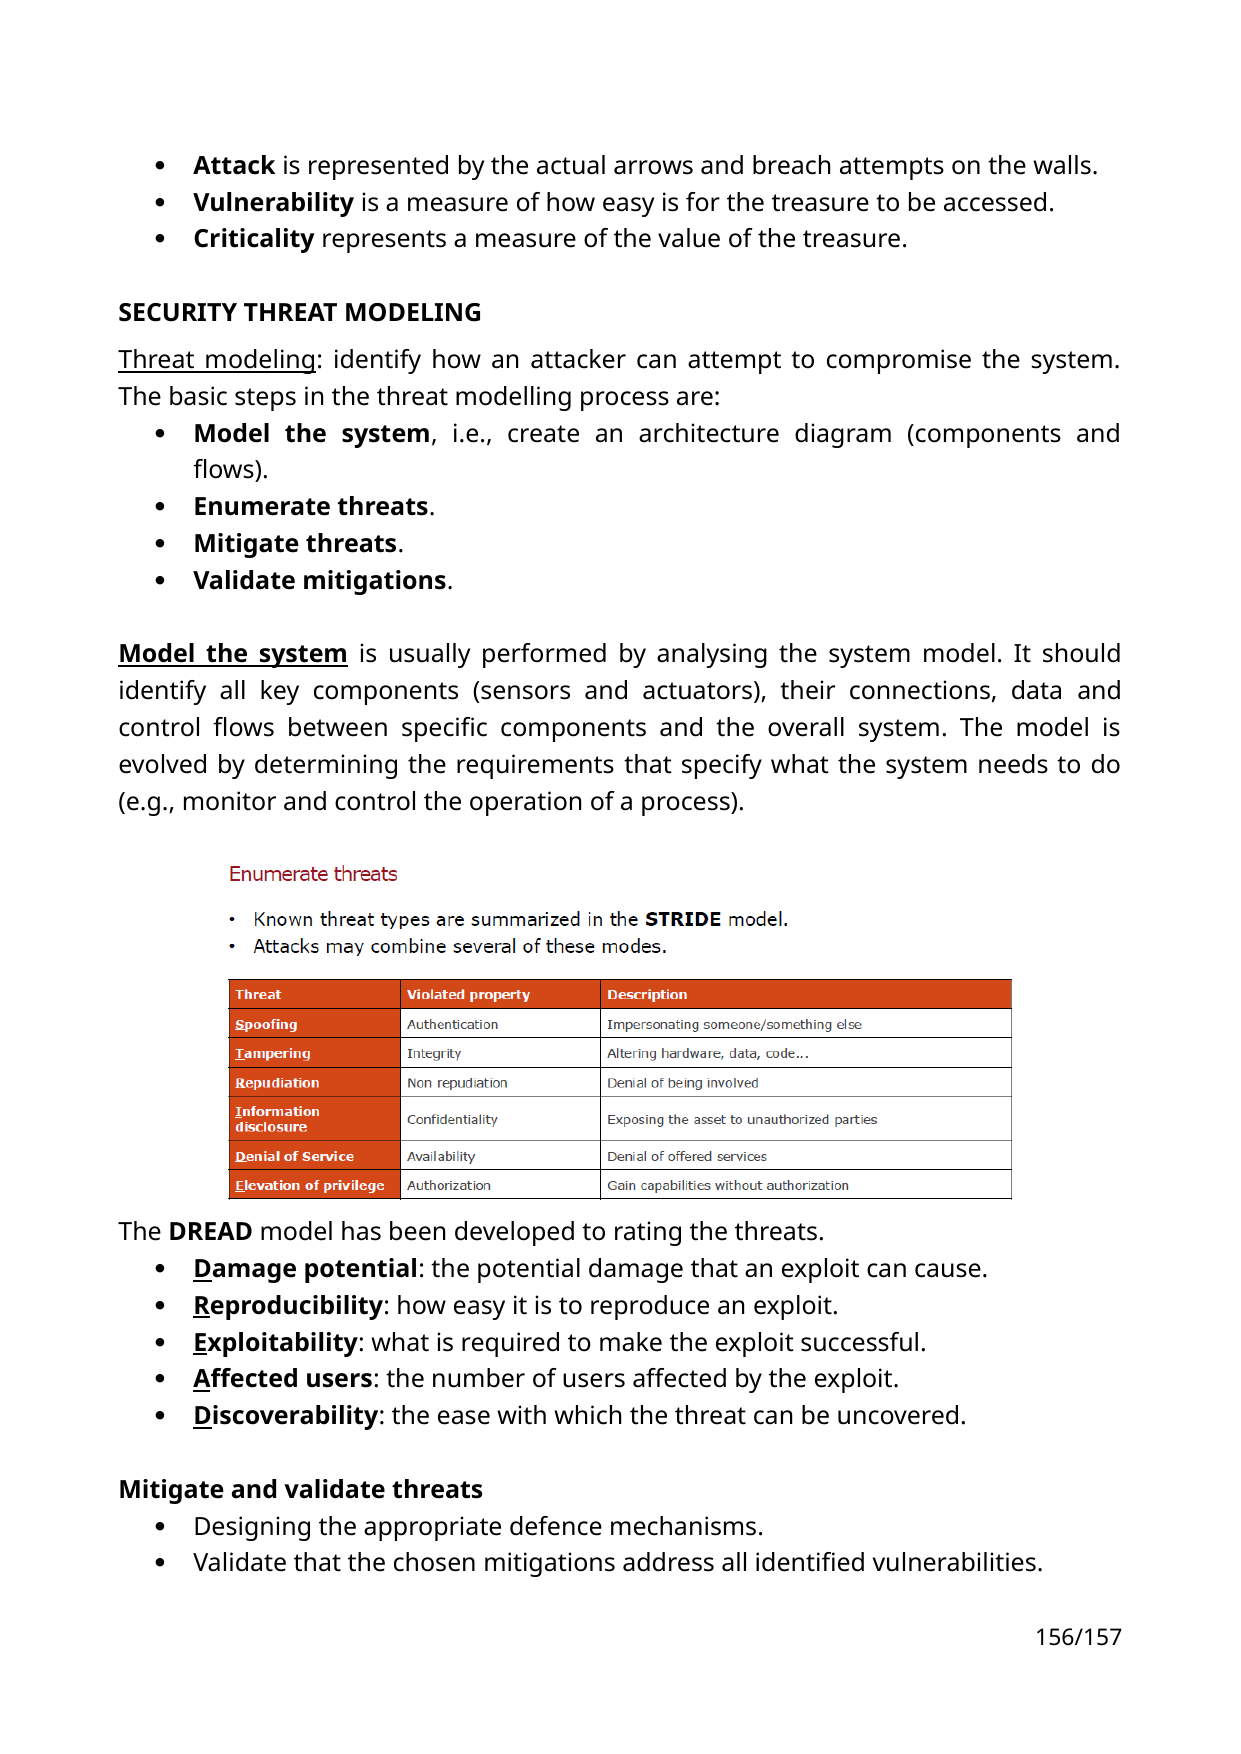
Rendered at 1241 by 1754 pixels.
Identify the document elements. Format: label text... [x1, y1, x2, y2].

list Designing the appropriate defence mechanisms. [156, 1508, 1122, 1542]
text Mitigate and validate threats [118, 1471, 1122, 1506]
list Mitigate threats. [156, 526, 1122, 560]
list Model the system, i.e., create an architecture diagram (components and flows). [156, 415, 1122, 486]
text The DREAD model has been developed to rating the threats. [118, 1214, 1122, 1248]
list Validate mitigations. [156, 562, 1122, 597]
text Threat modeling: identify how an attacker can attempt to compromise the system. The basic steps in the threat modelling process are: [118, 342, 1122, 413]
list Discoverability: the ease with which the threat can be uncovered. [156, 1398, 1122, 1432]
text SECURITY THREAT MODELING [118, 295, 1122, 329]
list Vulnerability is a measure of how easy is for the treasure to be accessed. [156, 184, 1122, 218]
picture [212, 856, 1029, 1212]
list Criticality represents a measure of the value of the treasure. [156, 221, 1122, 255]
list Exploitability: what is required to make the exploit successful. [156, 1324, 1122, 1358]
list Validate that the chosen mitigations address all identified vulnerabilities. [156, 1545, 1122, 1579]
text Model the system is usually performed by analysing the system model. It should identify all key components (sensors and actuators), their connections, data and control flows between specific components and the overall system. The model is evolved by determining the requirements that specify what the system needs to do (e.g., monitor and control the operation of a process). [118, 636, 1122, 817]
list Reproducibility: how easy it is to reproduce an exploit. [156, 1288, 1122, 1322]
list Enumerate threats. [156, 489, 1122, 523]
list Damage potential: the potential damage that an exploit can cause. [156, 1251, 1122, 1285]
list Attack is represented by the actual arrows and breach attempts on the walls. [156, 148, 1122, 182]
list Affected users: the number of users affected by the exploit. [156, 1361, 1122, 1395]
